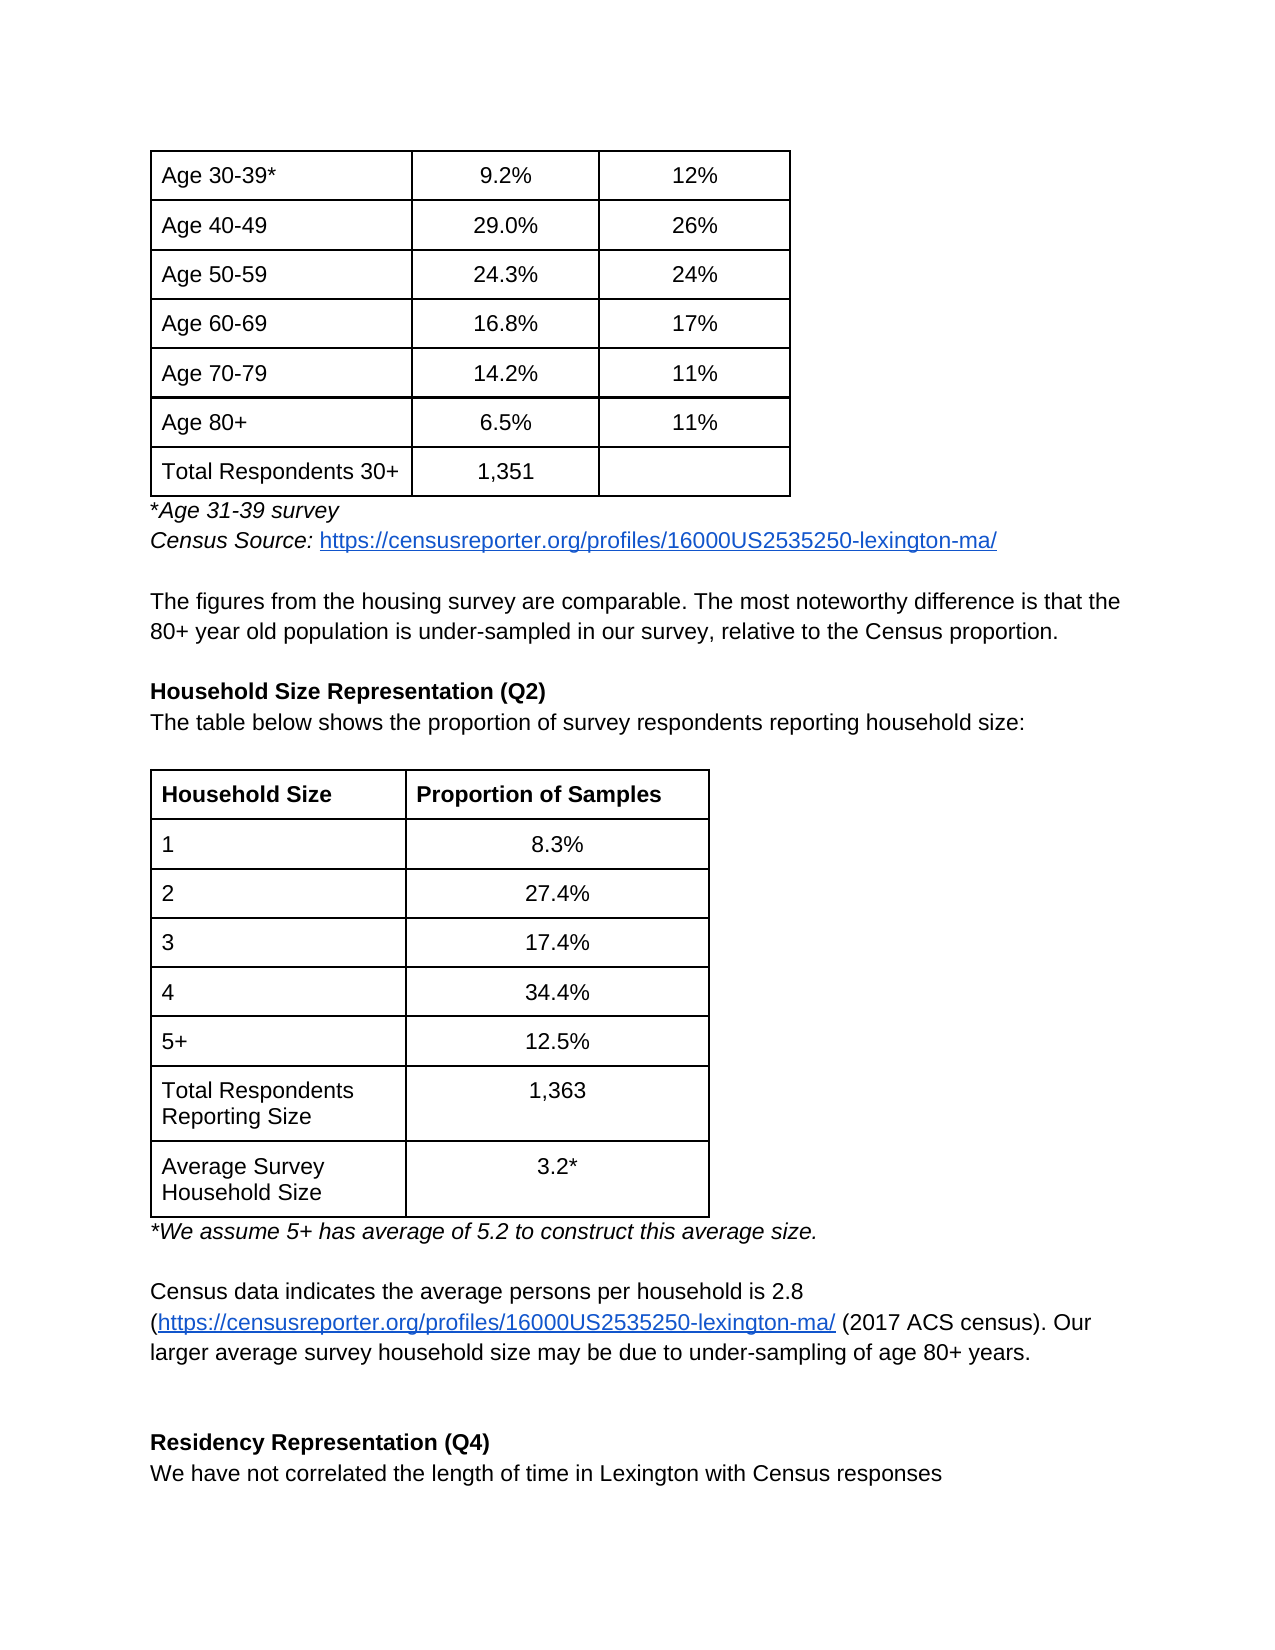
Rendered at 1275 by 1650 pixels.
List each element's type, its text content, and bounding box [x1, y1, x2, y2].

table_cell 11% [600, 399, 789, 446]
text *We assume 5+ has average of 5.2 to construct this average size. [150, 1218, 1125, 1244]
table_cell Average Survey Household Size [152, 1142, 405, 1216]
table_cell 2 [152, 870, 405, 917]
table_header Household Size [152, 771, 405, 818]
table_cell 26% [600, 201, 789, 248]
table_cell 3 [152, 919, 405, 966]
table_cell Total Respondents Reporting Size [152, 1067, 405, 1140]
text Census Source: https://censusreporter.org/profiles/16000US2535250-lexington-ma/ [150, 527, 1125, 553]
text Household Size Representation (Q2) [150, 678, 1125, 704]
table_cell 14.2% [413, 349, 598, 396]
table_cell 29.0% [413, 201, 598, 248]
table_cell 5+ [152, 1017, 405, 1064]
table_cell Age 50-59 [152, 251, 411, 298]
table_cell Age 70-79 [152, 349, 411, 396]
text Residency Representation (Q4) [150, 1429, 1125, 1456]
table_cell 16.8% [413, 300, 598, 347]
text *Age 31-39 survey [150, 497, 1125, 523]
table_cell 34.4% [407, 968, 708, 1015]
text We have not correlated the length of time in Lexington with Census responses [150, 1459, 1125, 1486]
text Census data indicates the average persons per household is 2.8 (https://censusreporter.org/profiles/16000US2535250-lexington-ma/ (2017 ACS census). Our larger average survey household size may be due to under-sampling of age 80+ years. [150, 1278, 1125, 1365]
table_cell 8.3% [407, 820, 708, 867]
text The table below shows the proportion of survey respondents reporting household size: [150, 708, 1125, 735]
table_cell [600, 448, 789, 495]
table_cell 6.5% [413, 399, 598, 446]
table_cell 17% [600, 300, 789, 347]
table_cell 12.5% [407, 1017, 708, 1064]
table_cell 1 [152, 820, 405, 867]
table_cell 4 [152, 968, 405, 1015]
table_cell Age 80+ [152, 399, 411, 446]
table_header Proportion of Samples [407, 771, 708, 818]
table_cell 11% [600, 349, 789, 396]
table_cell 24.3% [413, 251, 598, 298]
table_cell 24% [600, 251, 789, 298]
table_cell 17.4% [407, 919, 708, 966]
table_cell Age 60-69 [152, 300, 411, 347]
table_cell Age 30-39* [152, 152, 411, 199]
table_cell 12% [600, 152, 789, 199]
table_cell 9.2% [413, 152, 598, 199]
text The figures from the housing survey are comparable. The most noteworthy difference is that the 80+ year old population is under-sampled in our survey, relative to the Census proportion. [150, 588, 1125, 644]
table_cell Total Respondents 30+ [152, 448, 411, 495]
table_cell 1,363 [407, 1067, 708, 1140]
table_cell Age 40-49 [152, 201, 411, 248]
table_cell 1,351 [413, 448, 598, 495]
table_cell 27.4% [407, 870, 708, 917]
table_cell 3.2* [407, 1142, 708, 1216]
